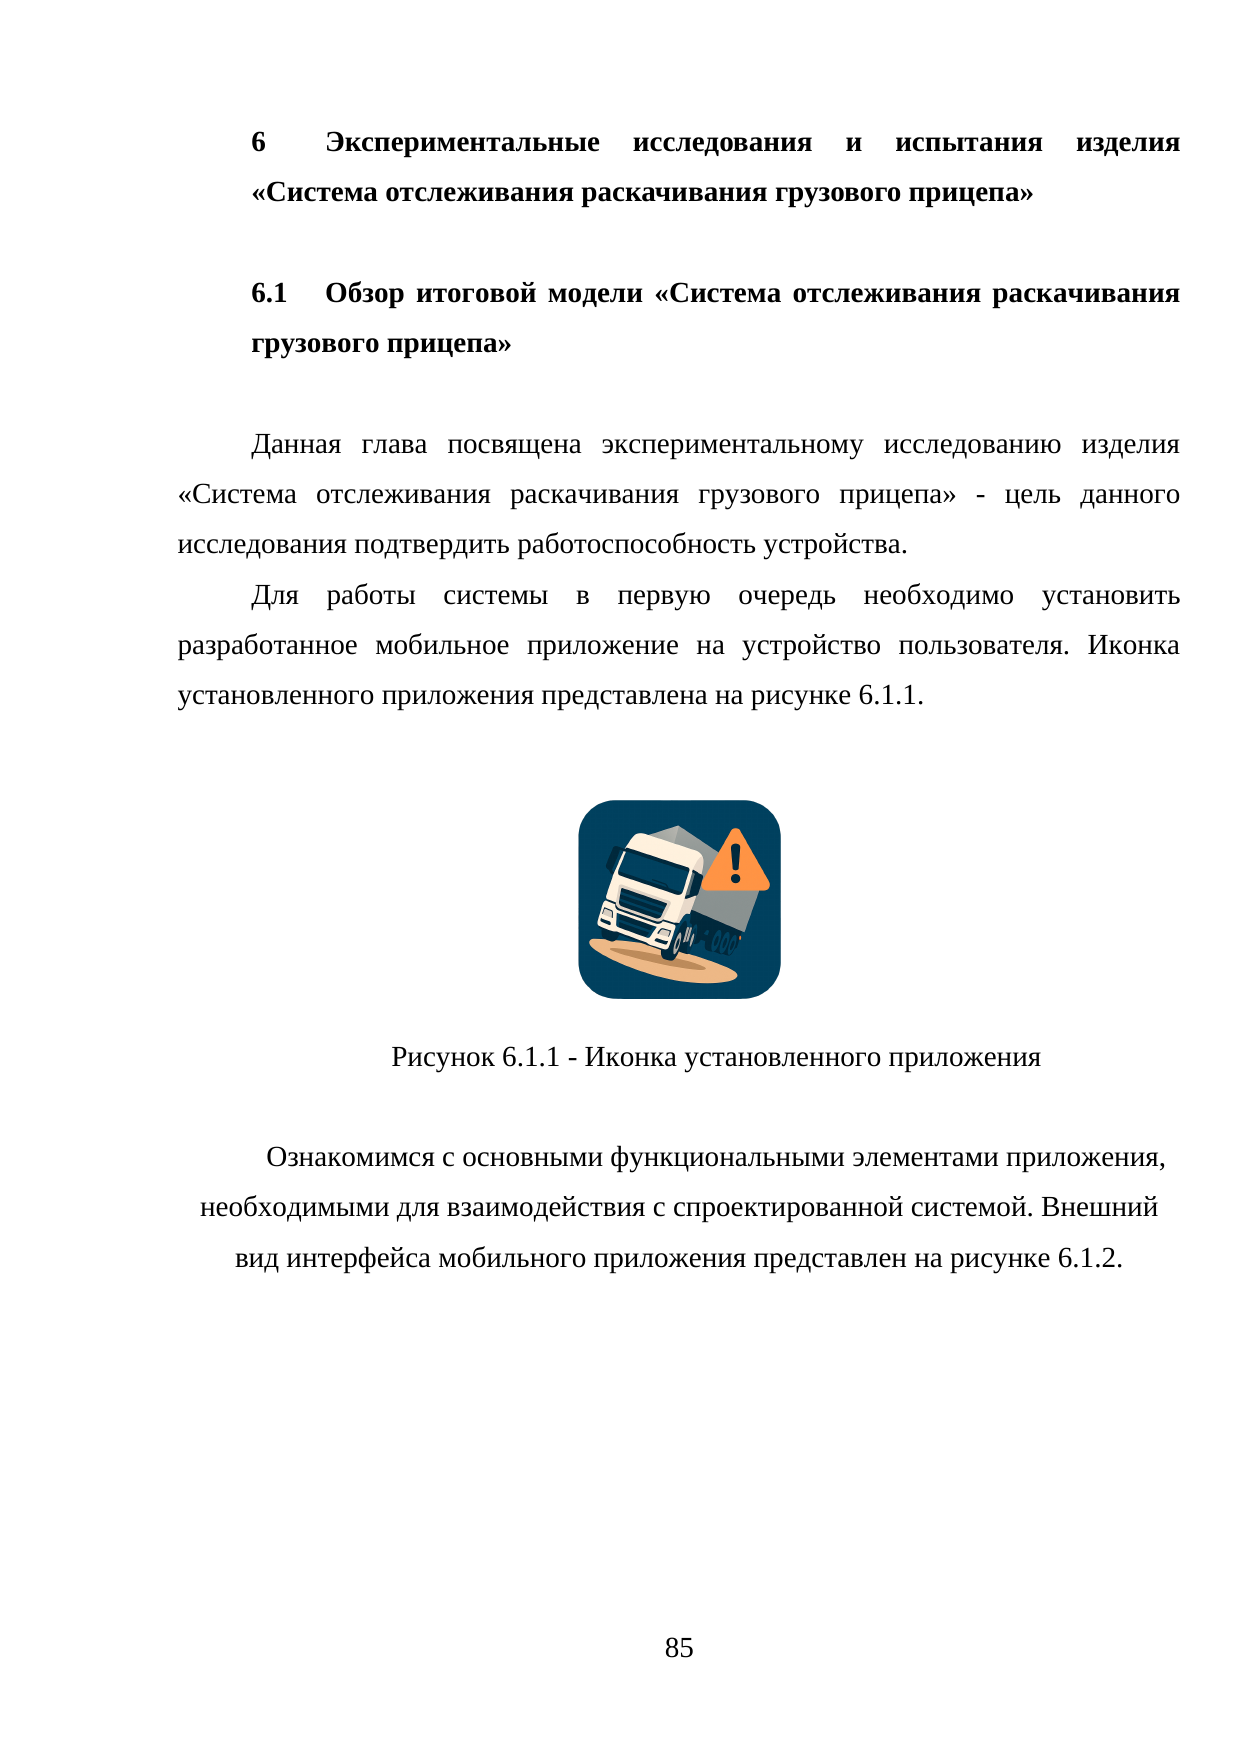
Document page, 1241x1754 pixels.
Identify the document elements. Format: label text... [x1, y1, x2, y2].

text Данная глава посвящена экспериментальному исследованию изделия «Система отслеживания раскачивания грузового прицепа» - цель данного исследования подтвердить работоспособность устройства. [177, 426, 1181, 560]
subtitle 6.1 Обзор итоговой модели «Система отслеживания раскачивания грузового прицепа» [251, 275, 1181, 359]
text Для работы системы в первую очередь необходимо установить разработанное мобильное приложение на устройство пользователя. Иконка установленного приложения представлена на рисунке 6.1.1. [177, 577, 1181, 711]
text Рисунок 6.1.1 - Иконка установленного приложения [177, 1039, 1181, 1072]
picture [557, 778, 802, 1022]
subtitle 6 Экспериментальные исследования и испытания изделия «Система отслеживания раскачивания грузового прицепа» [251, 124, 1181, 208]
